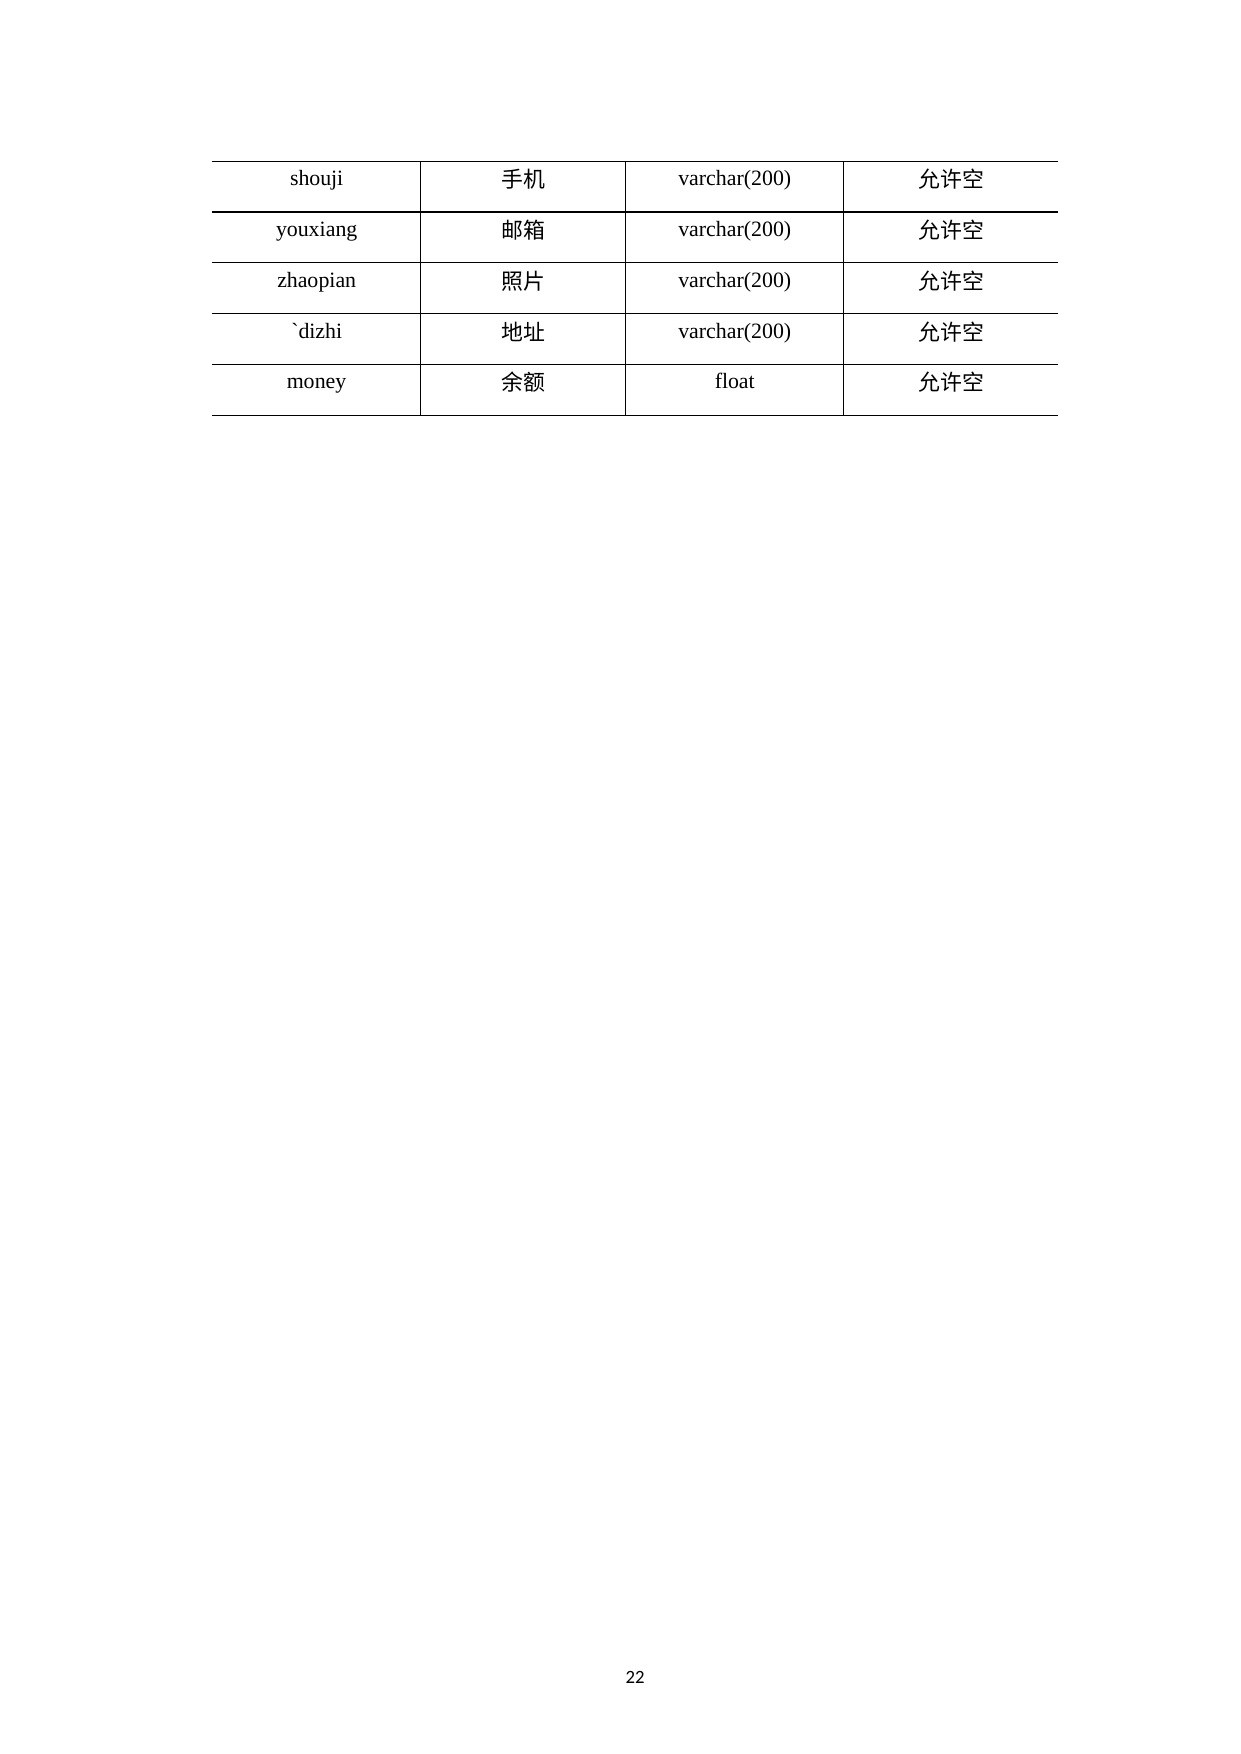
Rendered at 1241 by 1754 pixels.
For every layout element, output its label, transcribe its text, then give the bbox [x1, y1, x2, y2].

table_cell 地址 [421, 314, 625, 364]
table_cell 余额 [421, 365, 625, 415]
table_cell varchar(200) [626, 263, 843, 313]
table_cell float [626, 365, 843, 415]
table_cell `dizhi [212, 314, 420, 364]
table_cell youxiang [212, 213, 420, 262]
table_cell varchar(200) [626, 213, 843, 262]
table_cell 允许空 [844, 365, 1058, 415]
table_cell varchar(200) [626, 314, 843, 364]
table_cell zhaopian [212, 263, 420, 313]
table_cell 允许空 [844, 162, 1058, 211]
table_cell 允许空 [844, 263, 1058, 313]
table_cell 邮箱 [421, 213, 625, 262]
table_cell 允许空 [844, 314, 1058, 364]
table_cell 照片 [421, 263, 625, 313]
table_cell money [212, 365, 420, 415]
table_cell varchar(200) [626, 162, 843, 211]
table_cell shouji [212, 162, 420, 211]
table_cell 手机 [421, 162, 625, 211]
table_cell 允许空 [844, 213, 1058, 262]
